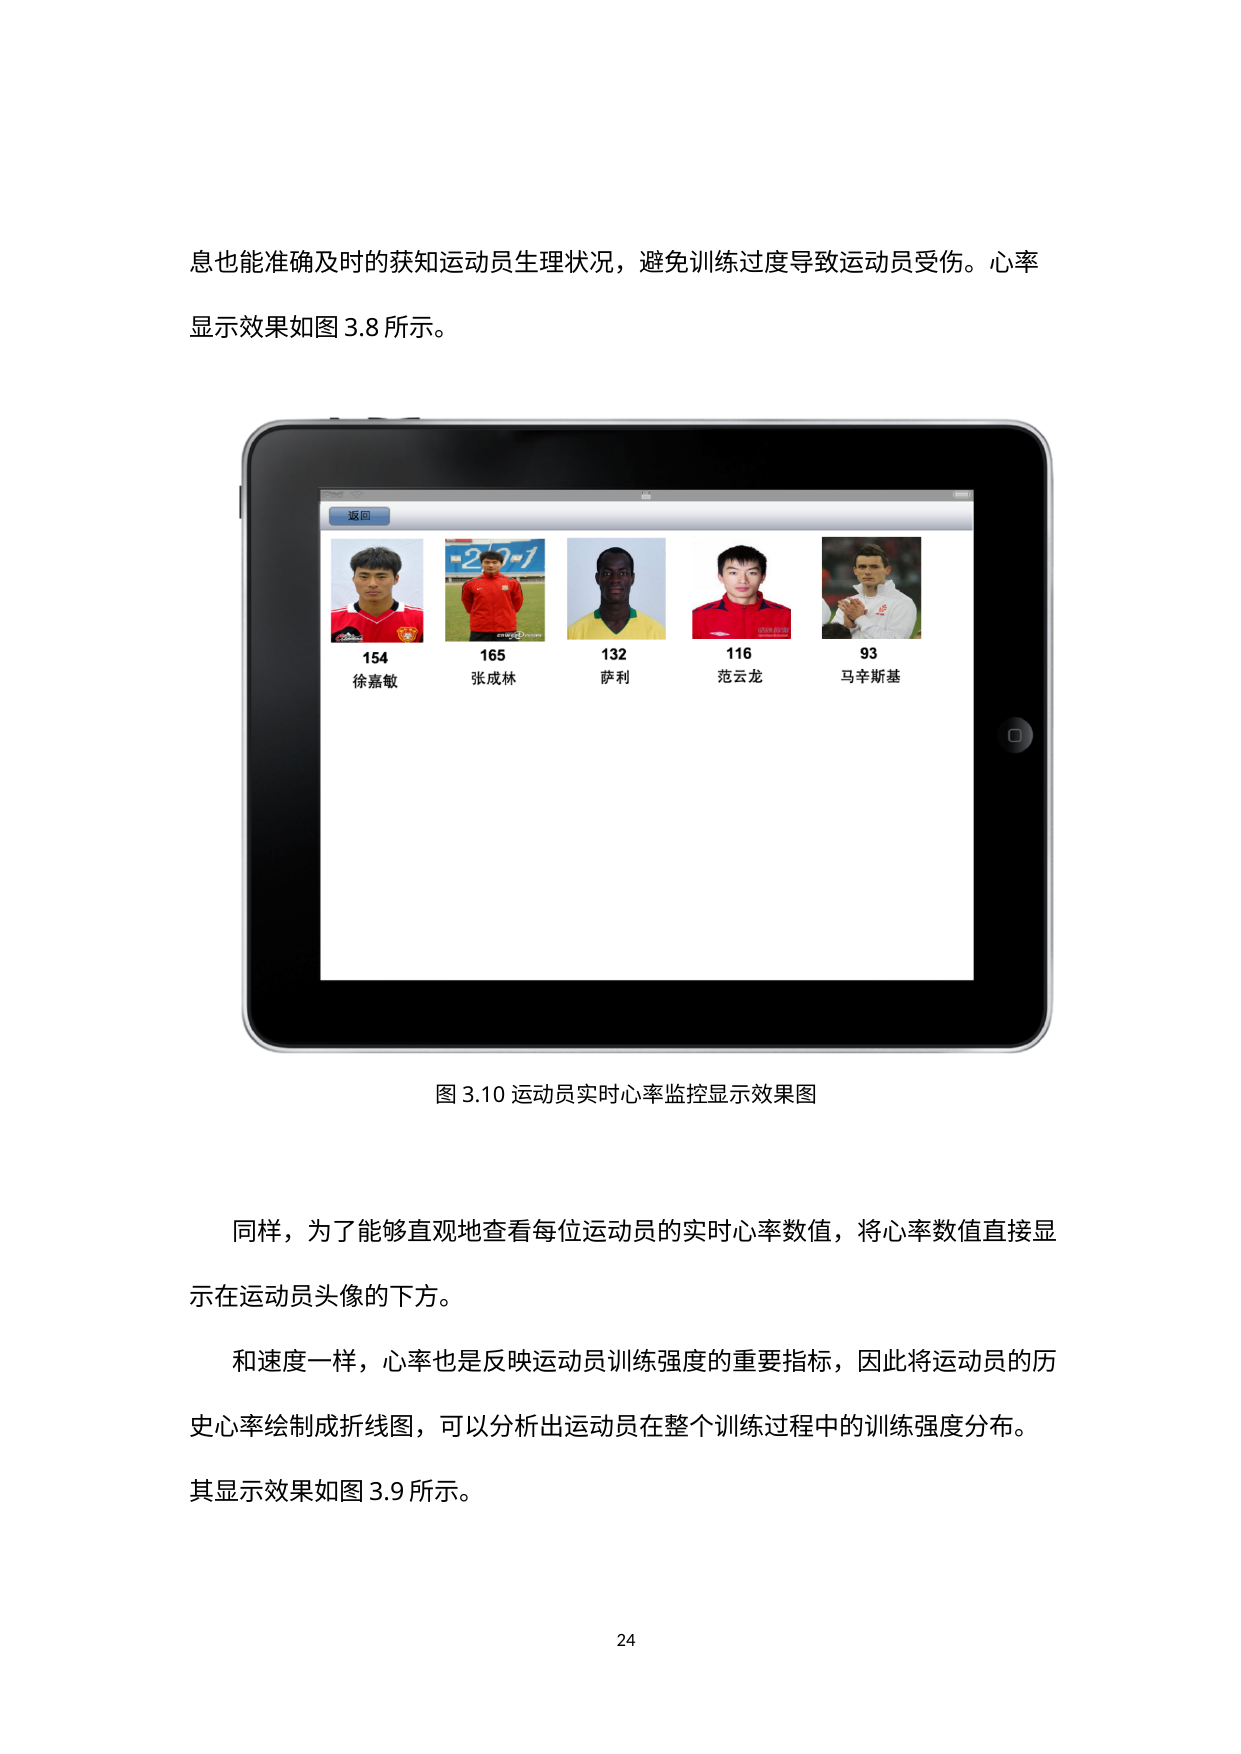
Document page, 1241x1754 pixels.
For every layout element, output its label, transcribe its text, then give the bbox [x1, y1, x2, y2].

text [189, 228, 1063, 358]
text 和速度一样，心率也是反映运动员训练强度的重要指标，因此将运动员的历史心率绘制成折线图，可以分析出运动员在整个训练过程中的训练强度分布。其显示效果如图3.9所示。 [189, 1327, 1063, 1522]
picture [237, 413, 1059, 1057]
text 同样，为了能够直观地查看每位运动员的实时心率数值，将心率数值直接显示在运动员头像的下方。 [189, 1197, 1063, 1327]
